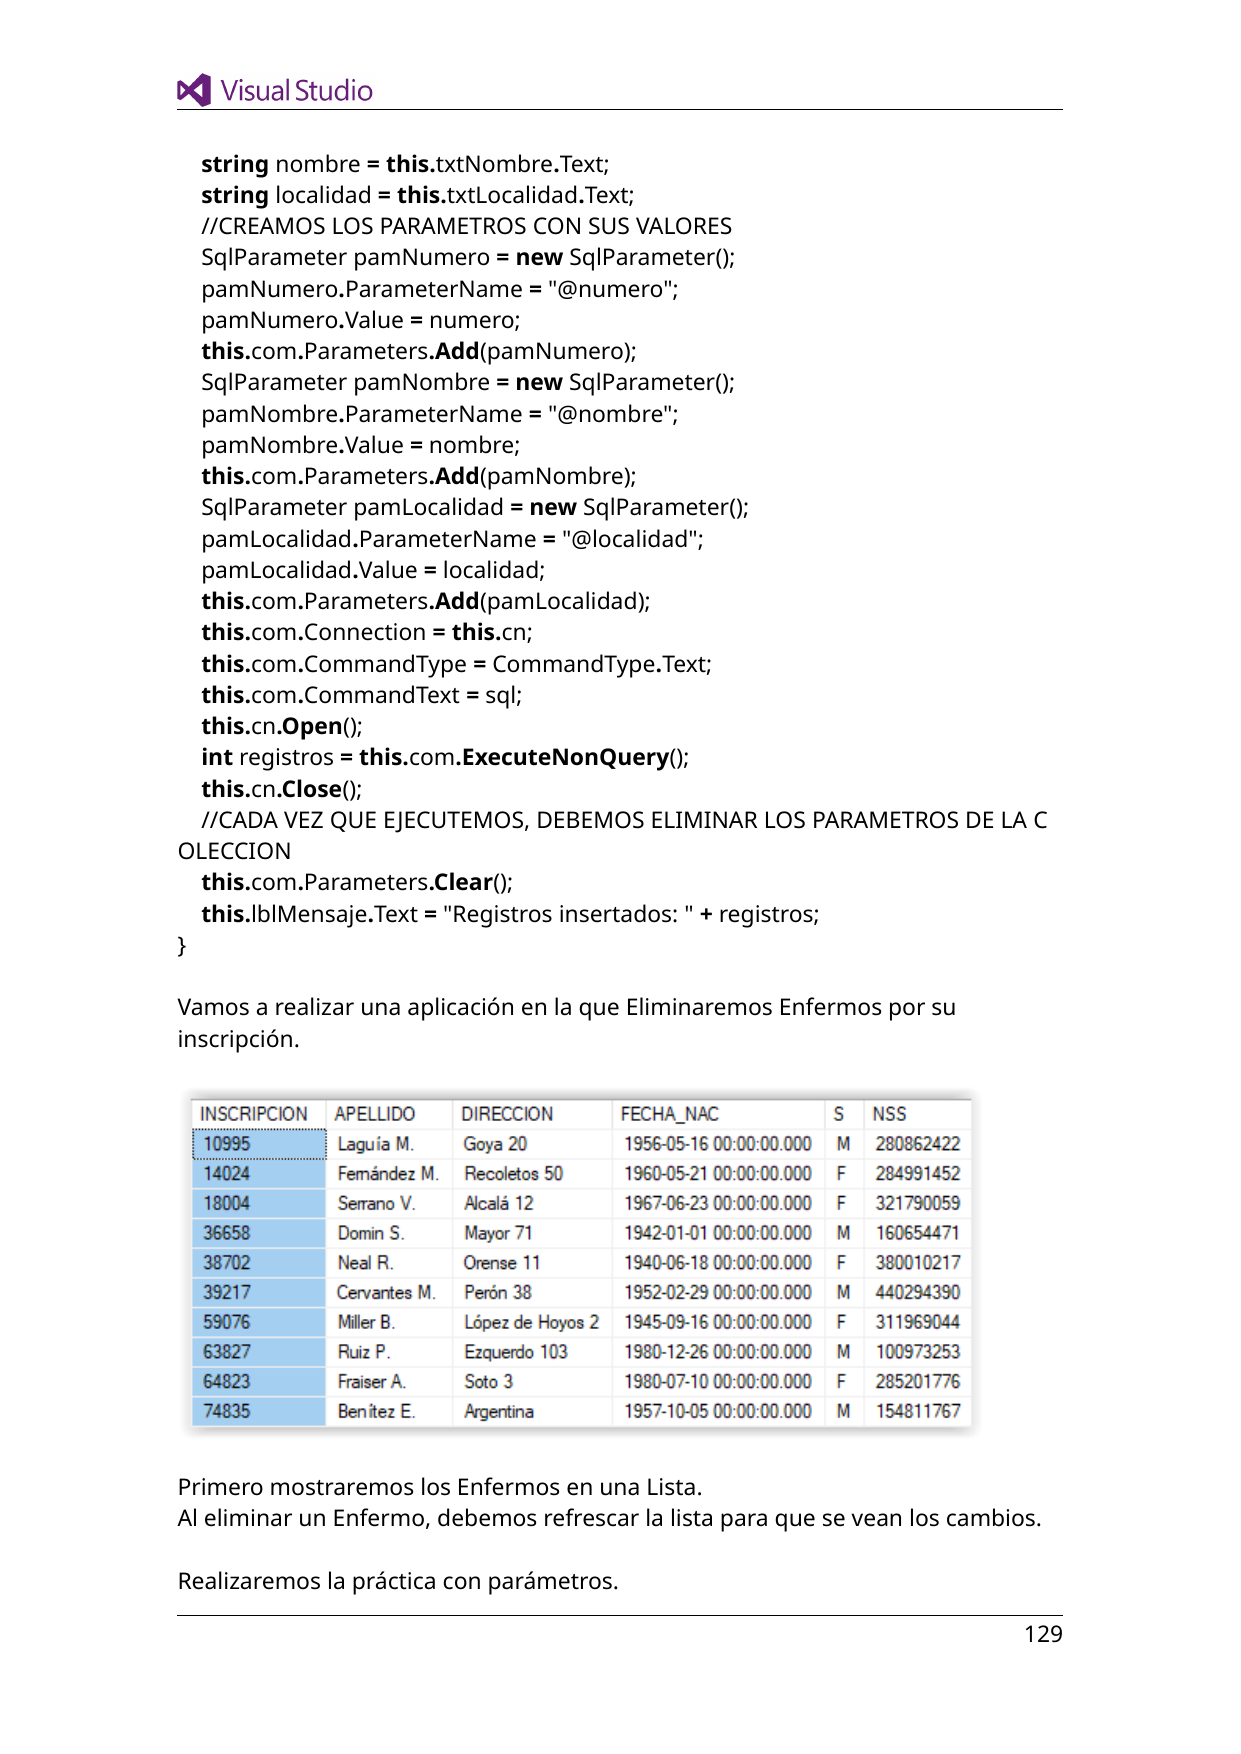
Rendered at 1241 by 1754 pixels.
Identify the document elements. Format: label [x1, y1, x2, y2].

picture [177, 73, 375, 107]
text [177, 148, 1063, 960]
picture [177, 1085, 984, 1440]
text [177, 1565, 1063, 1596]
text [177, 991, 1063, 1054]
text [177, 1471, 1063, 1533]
